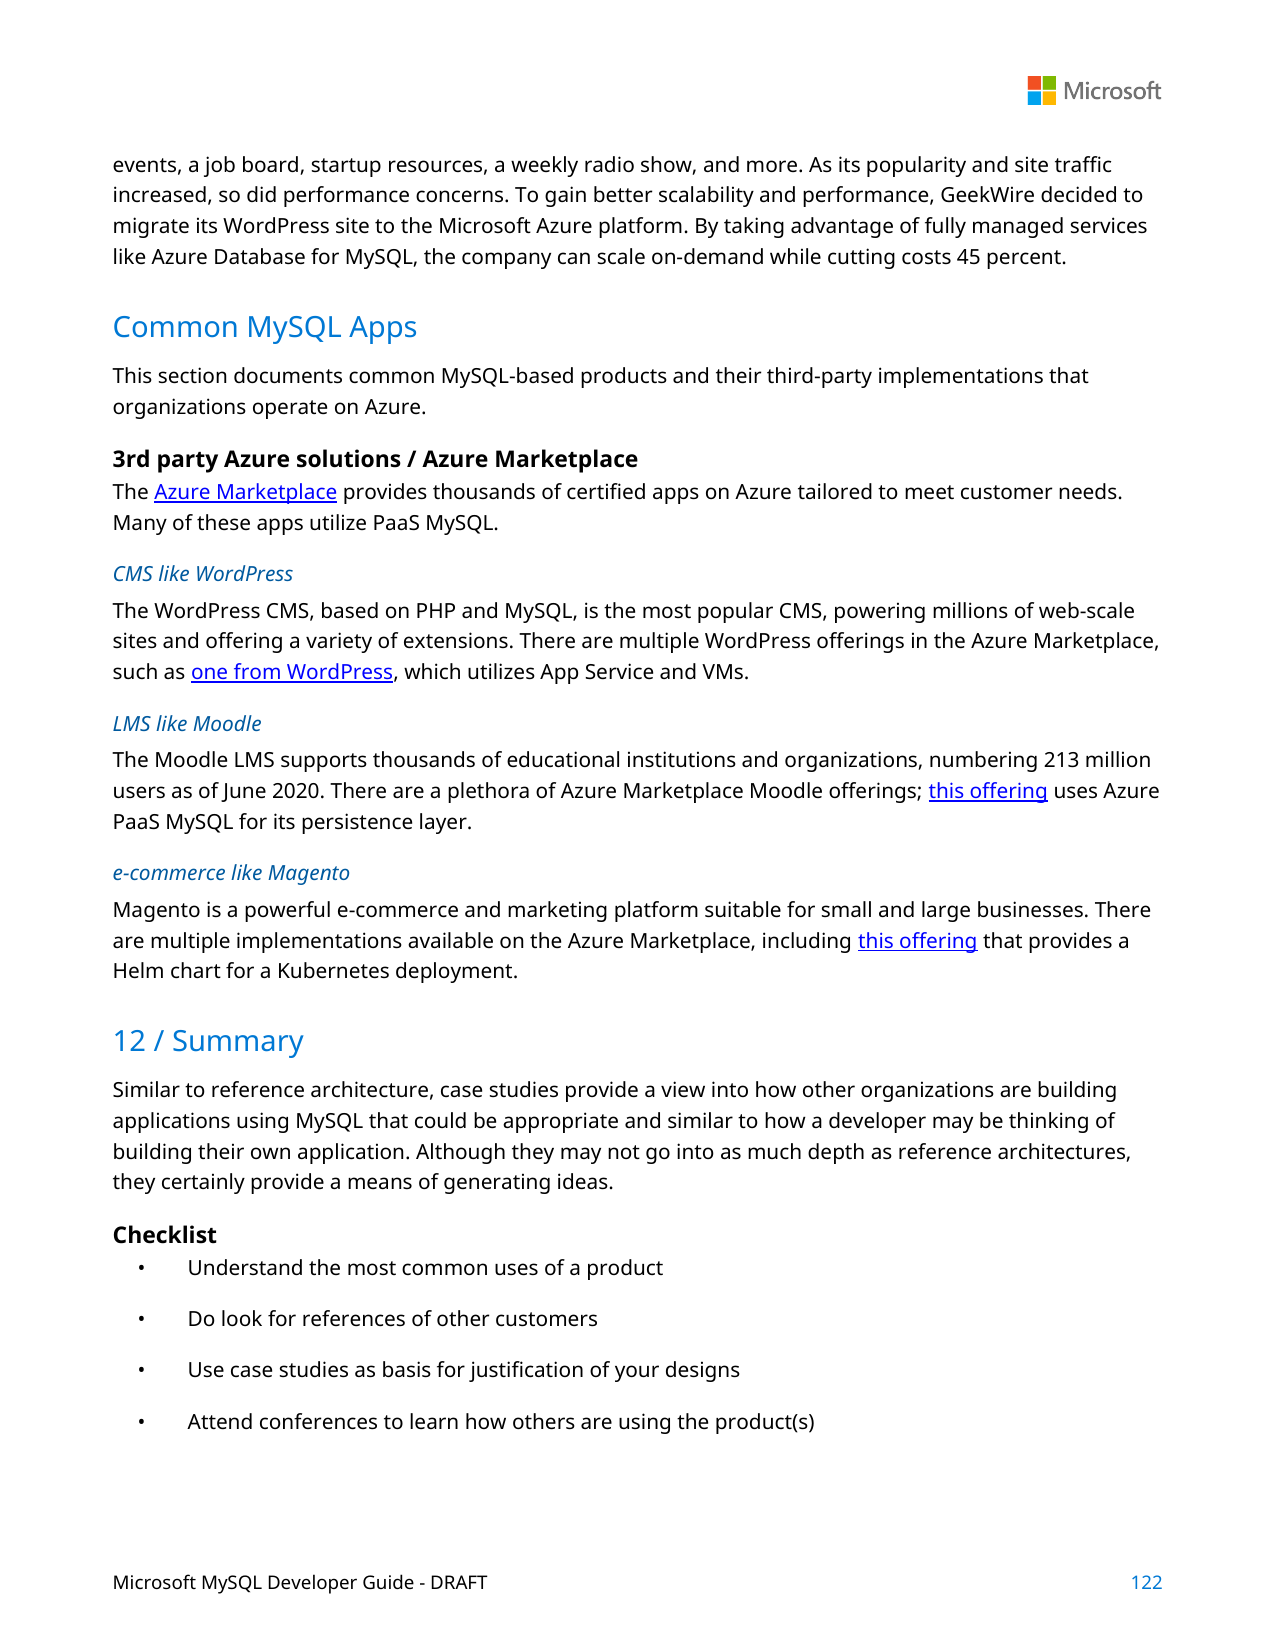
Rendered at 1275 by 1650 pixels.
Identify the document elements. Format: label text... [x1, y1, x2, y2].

subtitle 3rd party Azure solutions / Azure Marketplace [112, 443, 1162, 474]
subtitle Checklist [112, 1219, 1162, 1250]
list Understand the most common uses of a product [137, 1253, 1162, 1281]
subtitle Common MySQL Apps [112, 306, 1162, 346]
text This section documents common MySQL-based products and their third-party implementations that organizations operate on Azure. [112, 361, 1162, 420]
subtitle 12 / Summary [112, 1020, 1162, 1060]
text Similar to reference architecture, case studies provide a view into how other organizations are building applications using MySQL that could be appropriate and similar to how a developer may be thinking of building their own application. Although they may not go into as much depth as reference architectures, they certainly provide a means of generating ideas. [112, 1076, 1162, 1196]
list Do look for references of other customers [137, 1304, 1162, 1333]
subtitle e-commerce like Magento [112, 858, 1162, 887]
picture [1026, 75, 1163, 107]
subtitle CMS like WordPress [112, 559, 1162, 587]
subtitle LMS like Moodle [112, 709, 1162, 737]
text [112, 150, 1162, 270]
list Attend conferences to learn how others are using the product(s) [137, 1407, 1162, 1436]
text The Azure Marketplace provides thousands of certified apps on Azure tailored to meet customer needs. Many of these apps utilize PaaS MySQL. [112, 477, 1162, 536]
list Use case studies as basis for justification of your designs [137, 1356, 1162, 1384]
text The Moodle LMS supports thousands of educational institutions and organizations, numbering 213 million users as of June 2020. There are a plethora of Azure Marketplace Moodle offerings; this offering uses Azure PaaS MySQL for its persistence layer. [112, 746, 1162, 835]
text The WordPress CMS, based on PHP and MySQL, is the most popular CMS, powering millions of web-scale sites and offering a variety of extensions. There are multiple WordPress offerings in the Azure Marketplace, such as one from WordPress, which utilizes App Service and VMs. [112, 596, 1162, 686]
text Magento is a powerful e-commerce and marketing platform suitable for small and large businesses. There are multiple implementations available on the Azure Marketplace, including this offering that provides a Helm chart for a Kubernetes deployment. [112, 895, 1162, 985]
